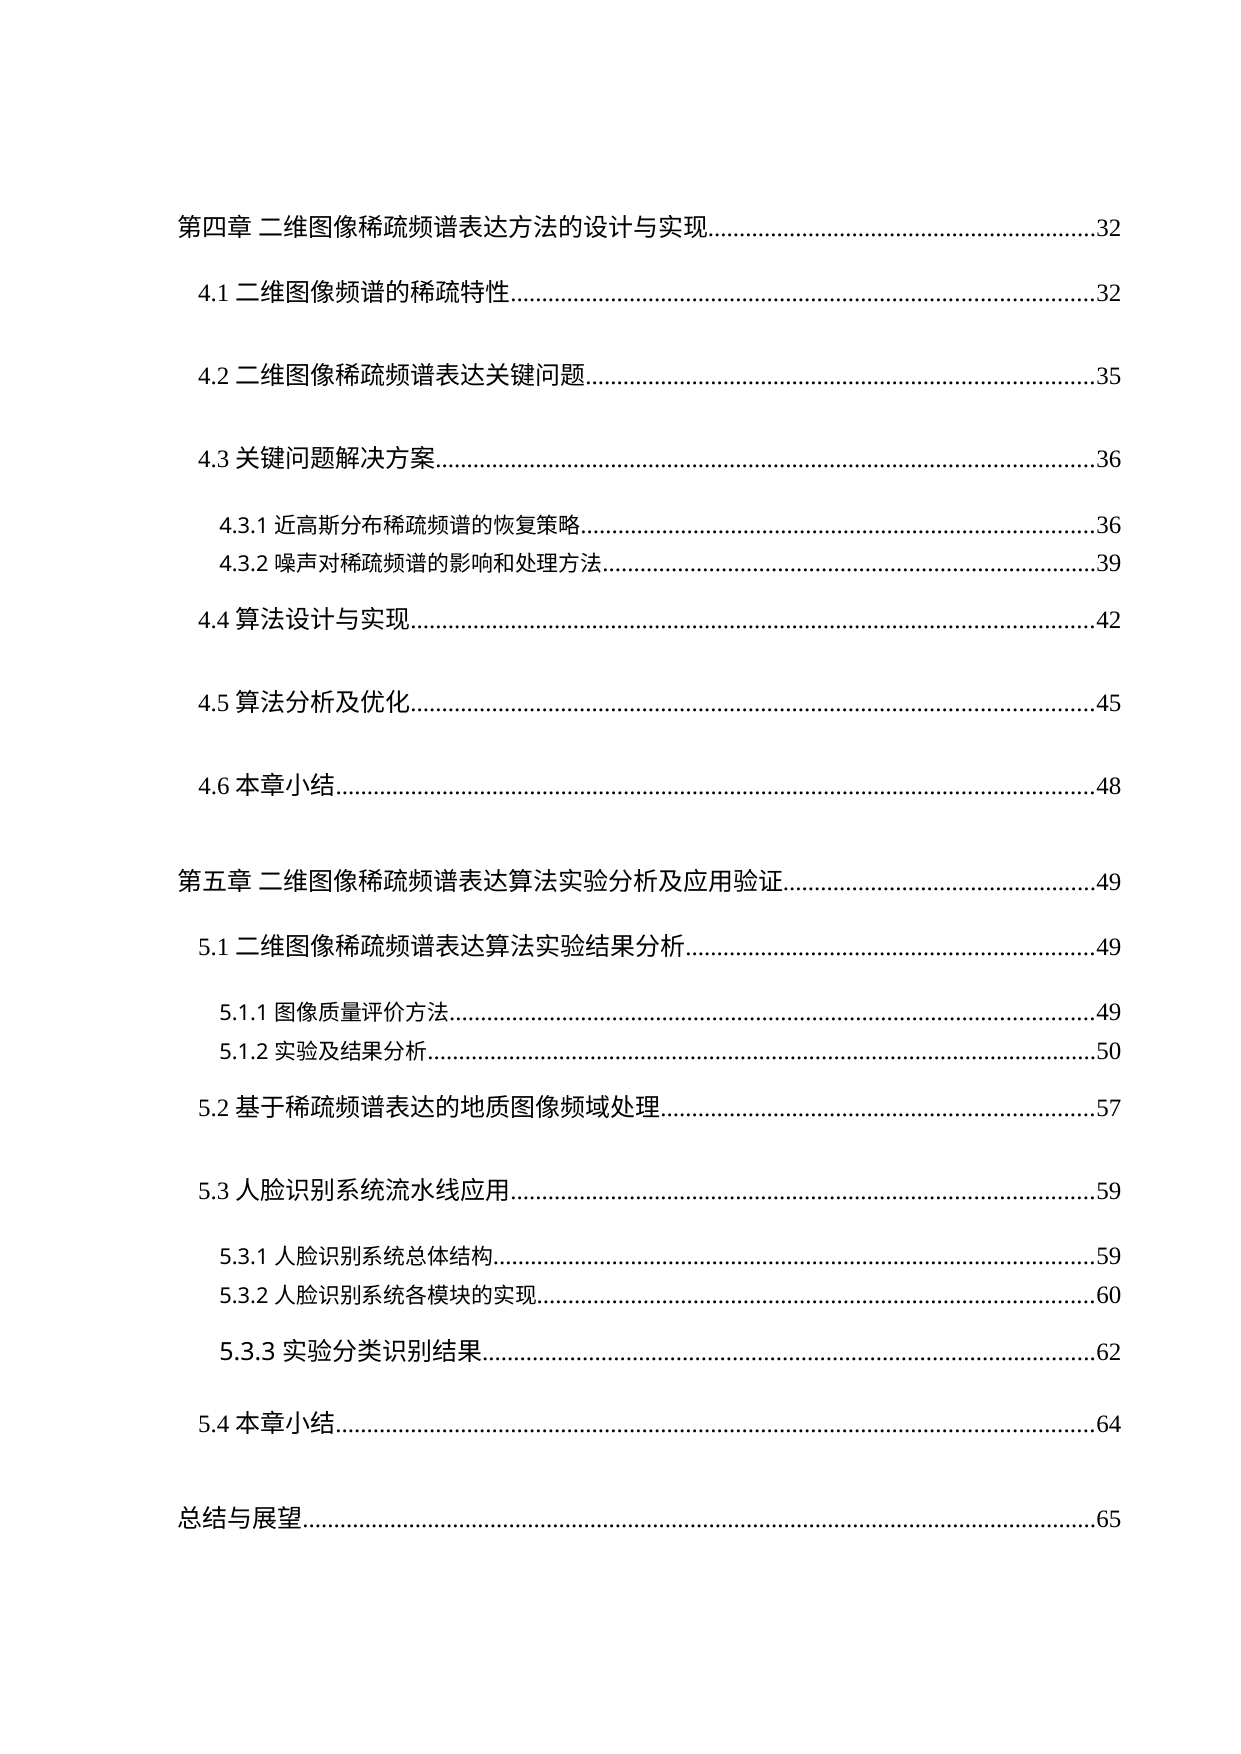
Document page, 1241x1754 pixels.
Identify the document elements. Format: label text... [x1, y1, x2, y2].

text 4.1 二维图像频谱的稀疏特性 32 [198, 258, 1122, 323]
text 4.2 二维图像稀疏频谱表达关键问题 35 [198, 341, 1122, 406]
text 5.3.1 人脸识别系统总体结构 59 [219, 1239, 1122, 1271]
text 5.1.2 实验及结果分析 50 [219, 1034, 1122, 1066]
text 5.3.2 人脸识别系统各模块的实现 60 [219, 1278, 1122, 1310]
text 第四章 二维图像稀疏频谱表达方法的设计与实现 32 [177, 193, 1122, 258]
text 第五章 二维图像稀疏频谱表达算法实验分析及应用验证 49 [177, 847, 1122, 912]
text 5.1.1 图像质量评价方法 49 [219, 995, 1122, 1027]
text 4.3 关键问题解决方案 36 [198, 424, 1122, 489]
text 5.2 基于稀疏频谱表达的地质图像频域处理 57 [198, 1073, 1122, 1138]
text 4.3.2 噪声对稀疏频谱的影响和处理方法 39 [219, 546, 1122, 579]
text 5.1 二维图像稀疏频谱表达算法实验结果分析 49 [198, 912, 1122, 977]
text 4.4 算法设计与实现 42 [198, 585, 1122, 650]
text 4.6 本章小结 48 [198, 751, 1122, 816]
text 4.5 算法分析及优化 45 [198, 668, 1122, 733]
text 总结与展望 65 [177, 1484, 1122, 1549]
text 5.4 本章小结 64 [198, 1389, 1122, 1454]
text 5.3 人脸识别系统流水线应用 59 [198, 1156, 1122, 1221]
text 4.3.1 近高斯分布稀疏频谱的恢复策略 36 [219, 507, 1122, 540]
text 5.3.3 实验分类识别结果 62 [219, 1317, 1122, 1382]
